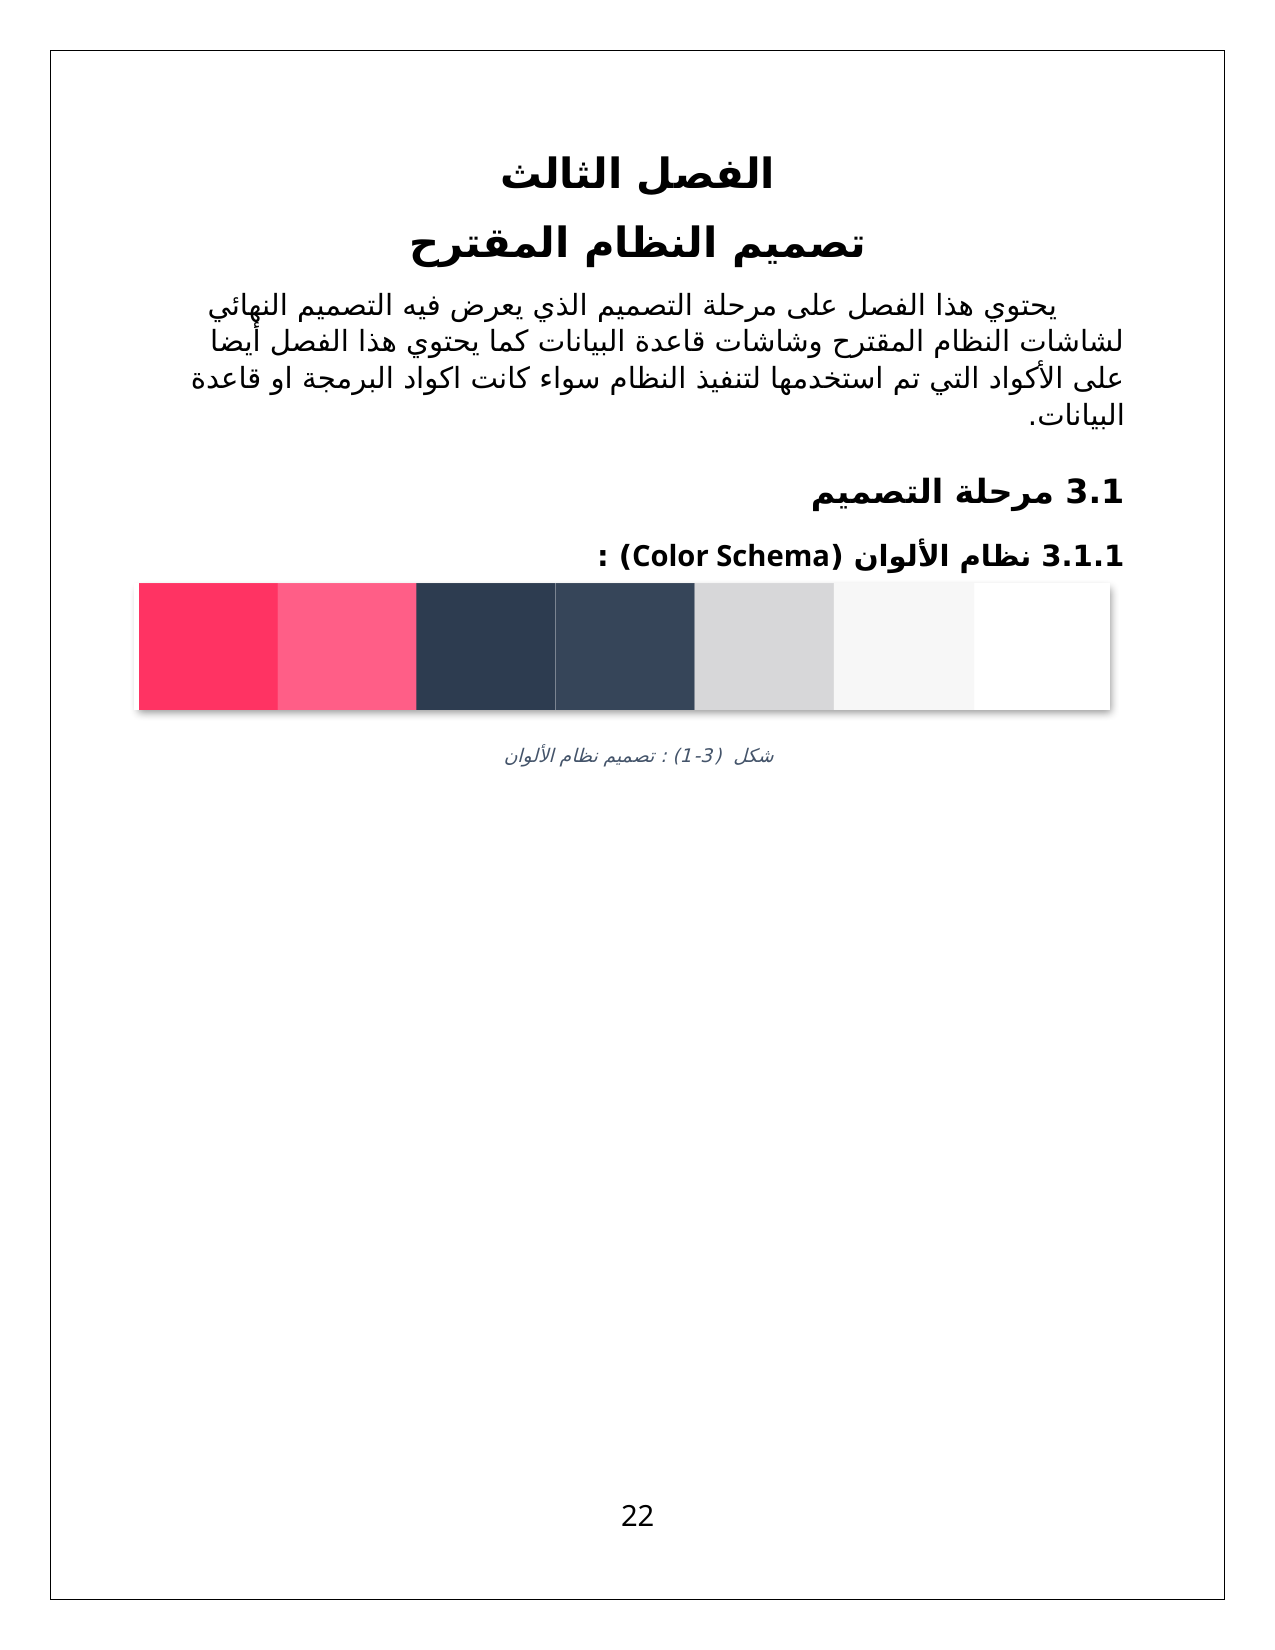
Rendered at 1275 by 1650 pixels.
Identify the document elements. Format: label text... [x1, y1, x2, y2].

subtitle الفصل الثالث [150, 150, 1125, 198]
text يحتوي هذا الفصل على مرحلة التصميم الذي يعرض فيه التصميم النهائي لشاشات النظام المقترح وشاشات قاعدة البيانات كما يحتوي هذا الفصل أيضا على الأكواد التي تم استخدمها لتنفيذ النظام سواء كانت اكواد البرمجة او قاعدة البيانات. [150, 288, 1125, 432]
subtitle 3.1.1 نظام الألوان (Color Schema) : [150, 535, 1124, 575]
subtitle 3.1 مرحلة التصميم [150, 472, 1124, 511]
picture [134, 583, 1110, 710]
text تصميم النظام المقترح [150, 219, 1125, 268]
text شكل (3-1) : تصميم نظام الألوان [150, 744, 1125, 766]
